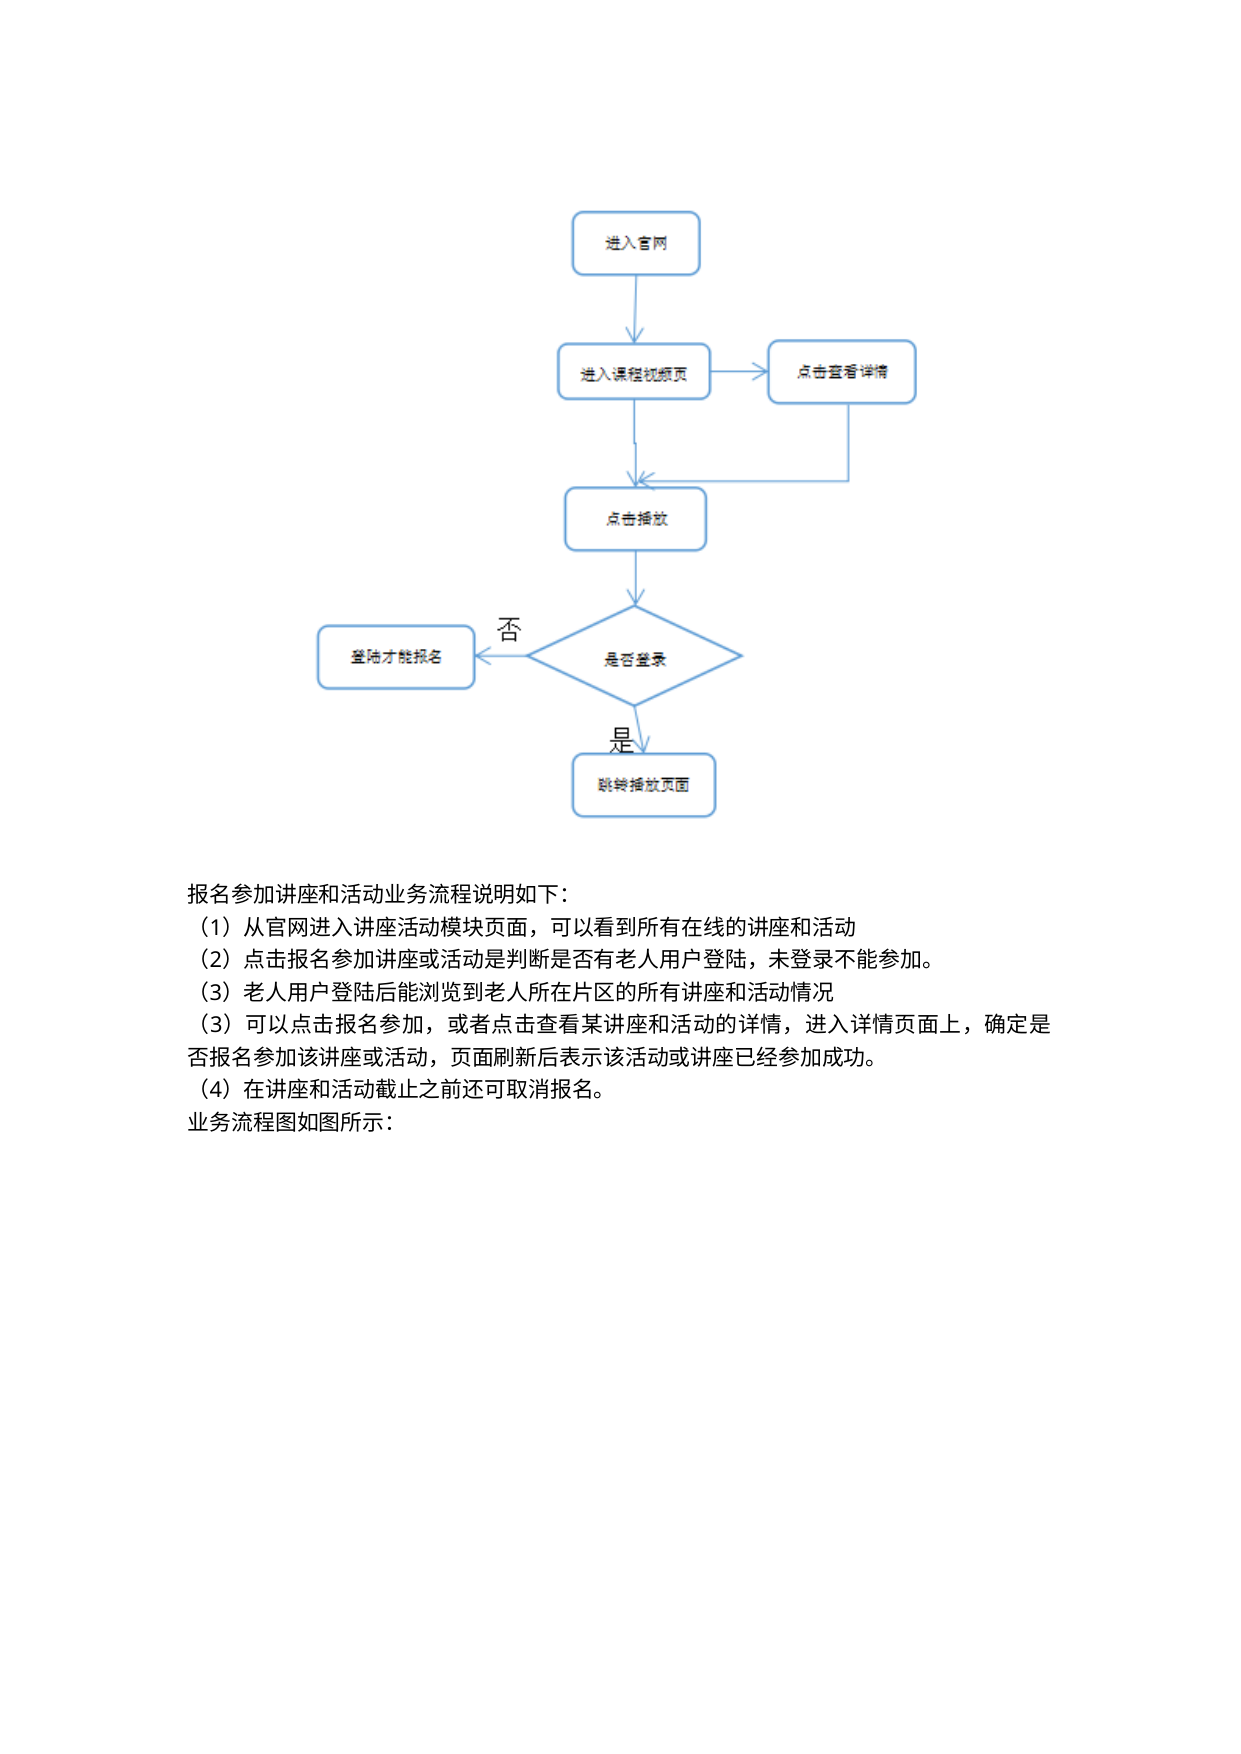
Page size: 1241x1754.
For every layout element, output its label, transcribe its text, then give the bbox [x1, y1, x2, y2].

picture [288, 162, 953, 850]
text 报名参加讲座和活动业务流程说明如下： [187, 877, 1053, 909]
text （3）老人用户登陆后能浏览到老人所在片区的所有讲座和活动情况 [187, 974, 1053, 1007]
text 业务流程图如图所示： [187, 1104, 1053, 1137]
text （1）从官网进入讲座活动模块页面，可以看到所有在线的讲座和活动 [187, 909, 1053, 942]
text （3）可以点击报名参加，或者点击查看某讲座和活动的详情，进入详情页面上，确定是否报名参加该讲座或活动，页面刷新后表示该活动或讲座已经参加成功。 [187, 1007, 1053, 1072]
text （4）在讲座和活动截止之前还可取消报名。 [187, 1072, 1053, 1104]
text （2）点击报名参加讲座或活动是判断是否有老人用户登陆，未登录不能参加。 [187, 942, 1053, 974]
